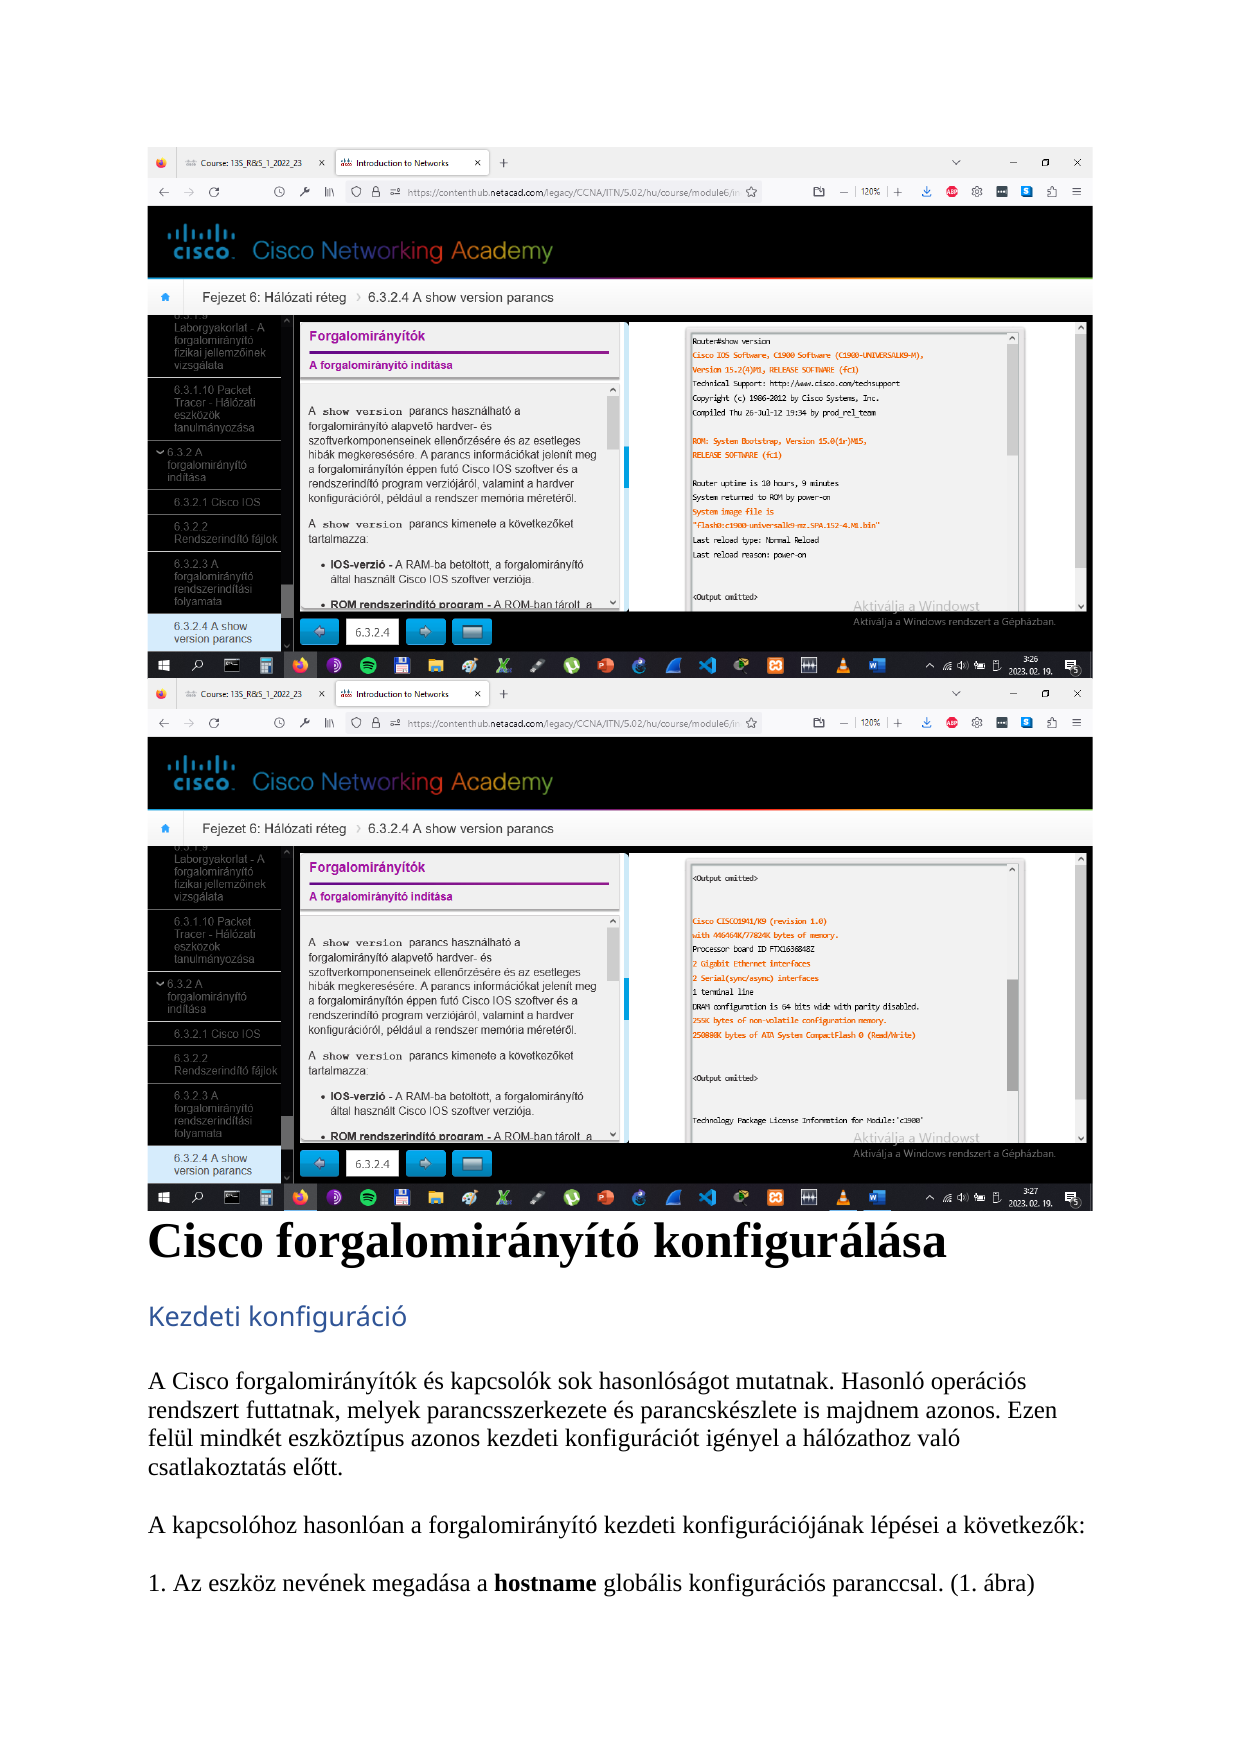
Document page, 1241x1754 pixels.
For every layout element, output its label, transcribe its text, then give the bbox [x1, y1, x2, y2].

text 1. Az eszköz nevének megadása a hostname globális konfigurációs paranccsal. (1. ábra) [148, 1568, 1093, 1597]
text A kapcsolóhoz hasonlóan a forgalomirányító kezdeti konfigurációjának lépései a következők: [148, 1510, 1093, 1539]
text A Cisco forgalomirányítók és kapcsolók sok hasonlóságot mutatnak. Hasonló operációs rendszert futtatnak, melyek parancsszerkezete és parancskészlete is majdnem azonos. Ezen felül mindkét eszköztípus azonos kezdeti konfigurációt igényel a hálózathoz való csatlakoztatás előtt. [148, 1366, 1093, 1481]
picture [147, 147, 1093, 1211]
subtitle Kezdeti konfiguráció [148, 1297, 1093, 1334]
subtitle Cisco forgalomirányító konfigurálása [148, 1211, 1093, 1268]
